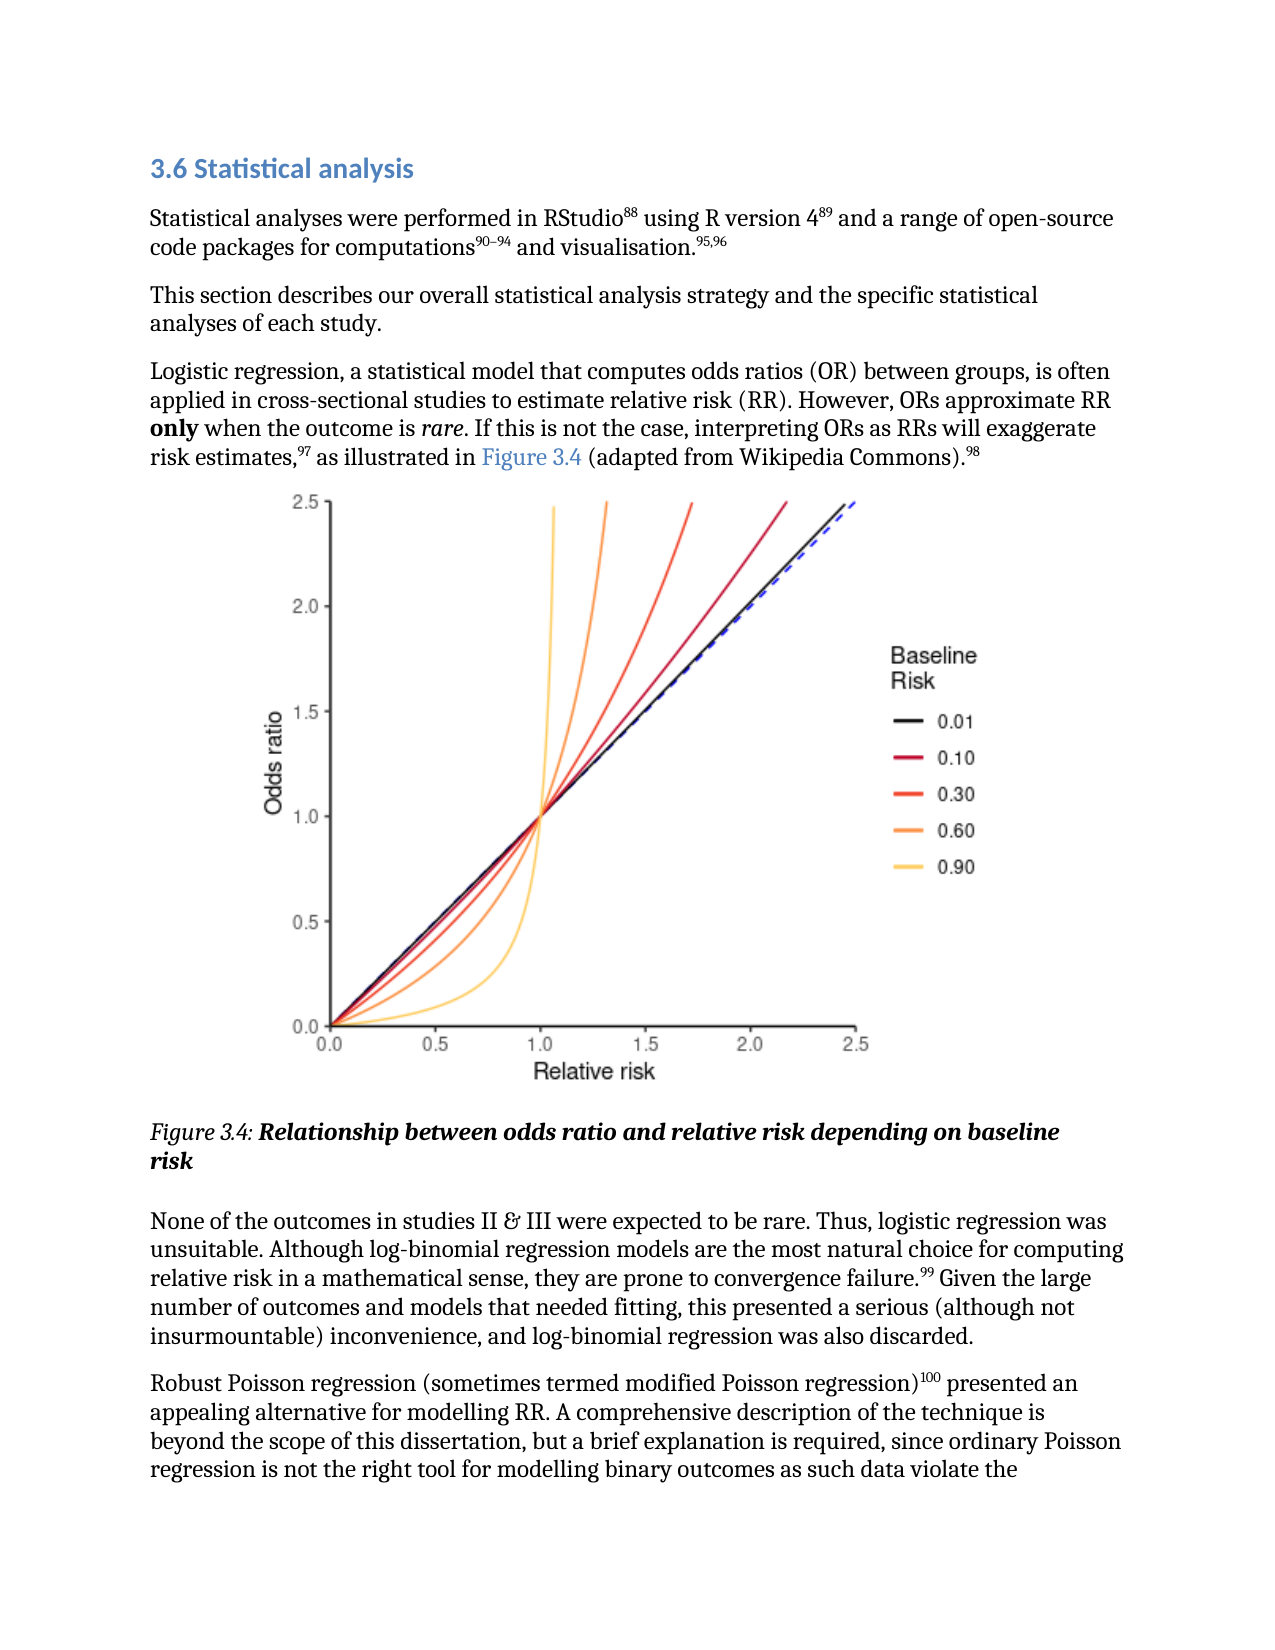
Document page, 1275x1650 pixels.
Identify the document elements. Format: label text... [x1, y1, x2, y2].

table_header Figure 3.4: Relationship between odds ratio and relative risk depending on baseline risk [139, 491, 1114, 1188]
text None of the outcomes in studies II & III were expected to be rare. Thus, logistic regression was unsuitable. Although log-binomial regression models are the most natural choice for computing relative risk in a mathematical sense, they are prone to convergence failure.99 Given the large number of outcomes and models that needed fitting, this presented a serious (although not insurmountable) inconvenience, and log-binomial regression was also discarded. [150, 1207, 1125, 1350]
picture [247, 490, 1006, 1097]
subtitle 3.6 Statistical analysis [150, 150, 1125, 186]
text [150, 1369, 1125, 1484]
text Statistical analyses were performed in RStudio88 using R version 489 and a range of open-source code packages for computations90–94 and visualisation.95,96 [150, 204, 1125, 262]
text Logistic regression, a statistical model that computes odds ratios (OR) between groups, is often applied in cross-sectional studies to estimate relative risk (RR). However, ORs approximate RR only when the outcome is rare. If this is not the case, interpreting ORs as RRs will exaggerate risk estimates,97 as illustrated in Figure 3.4 (adapted from Wikipedia Commons).98 [150, 357, 1125, 472]
text This section describes our overall statistical analysis strategy and the specific statistical analyses of each study. [150, 281, 1125, 338]
